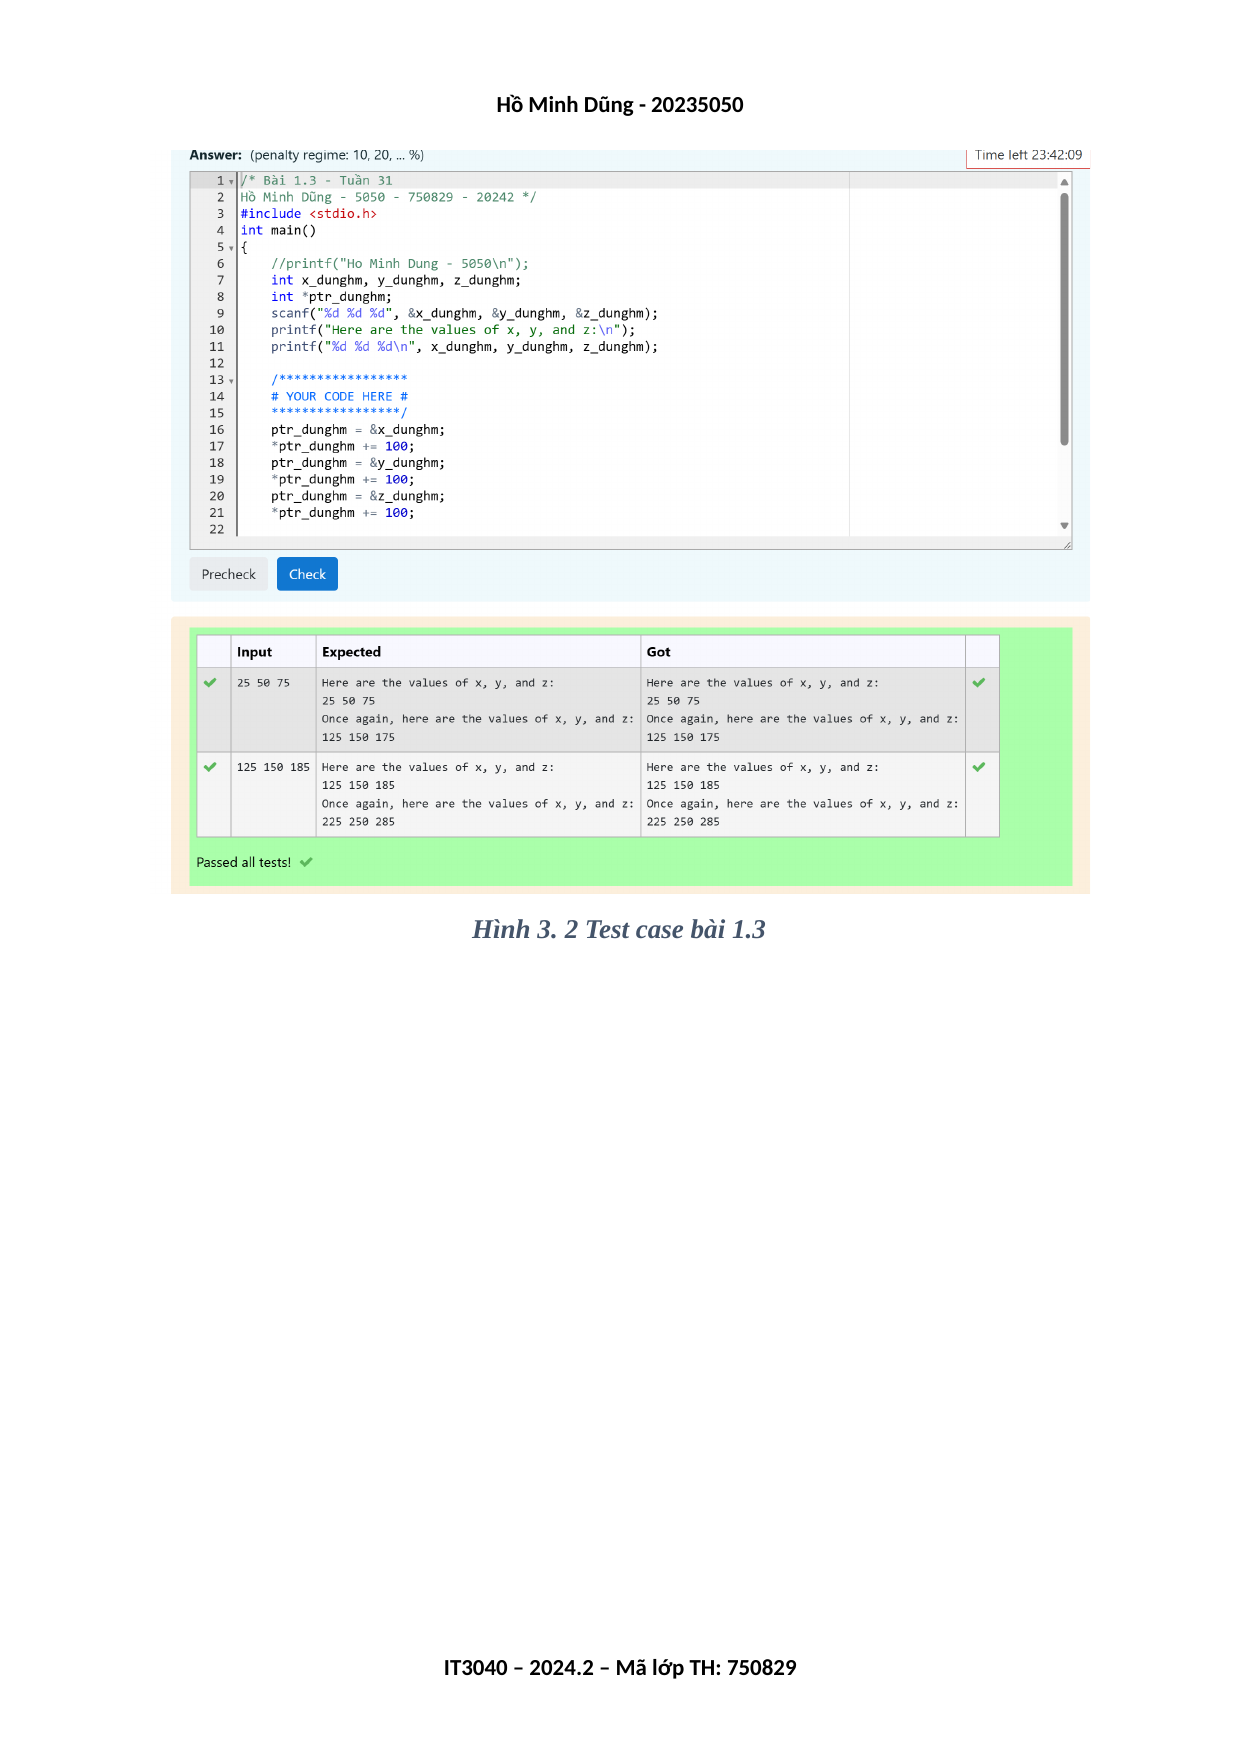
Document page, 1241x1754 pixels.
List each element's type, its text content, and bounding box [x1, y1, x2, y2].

text Hình 3. 2 Test case bài 1.3 [150, 913, 1090, 944]
picture [150, 150, 1091, 894]
